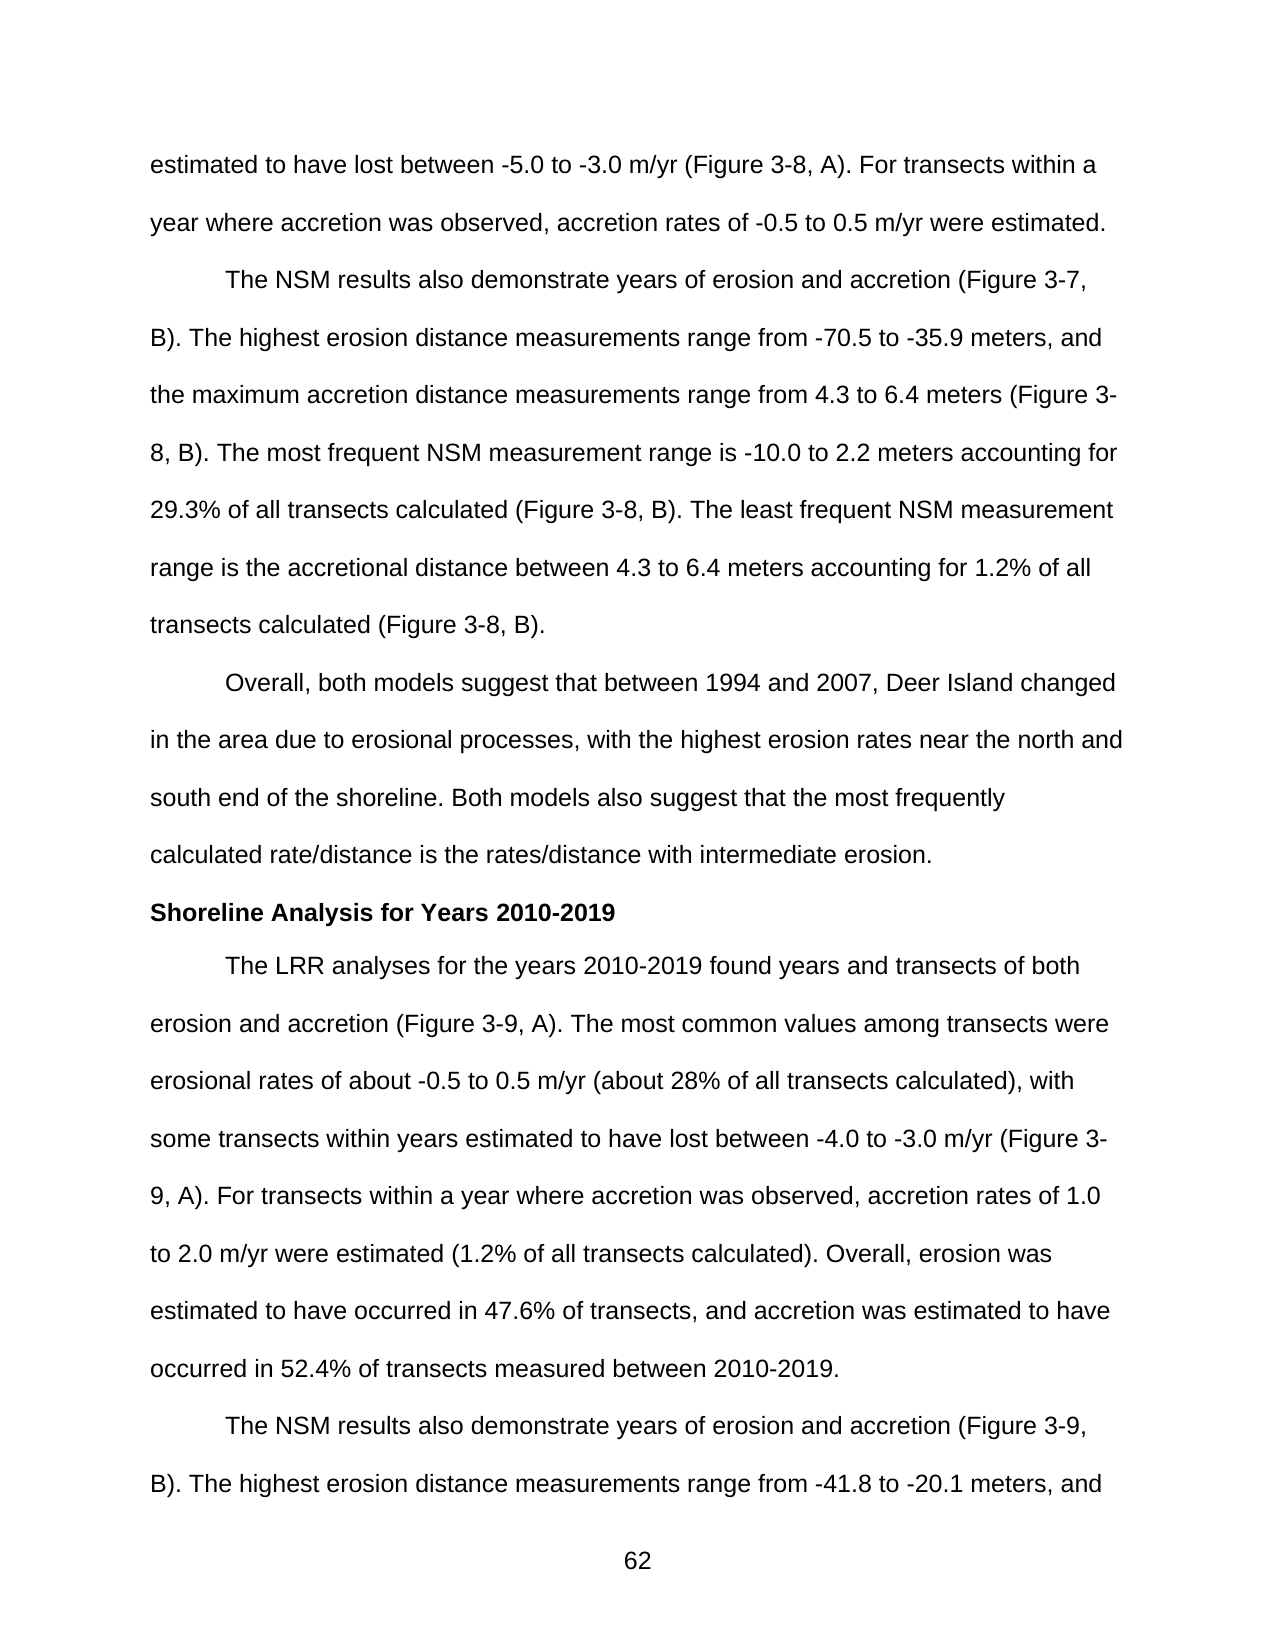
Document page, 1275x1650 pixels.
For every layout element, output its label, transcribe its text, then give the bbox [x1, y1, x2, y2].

text The NSM results also demonstrate years of erosion and accretion (Figure 3-7, B). The highest erosion distance measurements range from -70.5 to -35.9 meters, and the maximum accretion distance measurements range from 4.3 to 6.4 meters (Figure 3-8, B). The most frequent NSM measurement range is -10.0 to 2.2 meters accounting for 29.3% of all transects calculated (Figure 3-8, B). The least frequent NSM measurement range is the accretional distance between 4.3 to 6.4 meters accounting for 1.2% of all transects calculated (Figure 3-8, B). [150, 265, 1125, 639]
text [150, 150, 1125, 236]
text Overall, both models suggest that between 1994 and 2007, Deer Island changed in the area due to erosional processes, with the highest erosion rates near the north and south end of the shoreline. Both models also suggest that the most frequently calculated rate/distance is the rates/distance with intermediate erosion. [150, 667, 1125, 869]
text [150, 1411, 1125, 1497]
subtitle Shoreline Analysis for Years 2010-2019 [150, 897, 1125, 926]
text The LRR analyses for the years 2010-2019 found years and transects of both erosion and accretion (Figure 3-9, A). The most common values among transects were erosional rates of about -0.5 to 0.5 m/yr (about 28% of all transects calculated), with some transects within years estimated to have lost between -4.0 to -3.0 m/yr (Figure 3-9, A). For transects within a year where accretion was observed, accretion rates of 1.0 to 2.0 m/yr were estimated (1.2% of all transects calculated). Overall, erosion was estimated to have occurred in 47.6% of transects, and accretion was estimated to have occurred in 52.4% of transects measured between 2010-2019. [150, 951, 1125, 1382]
